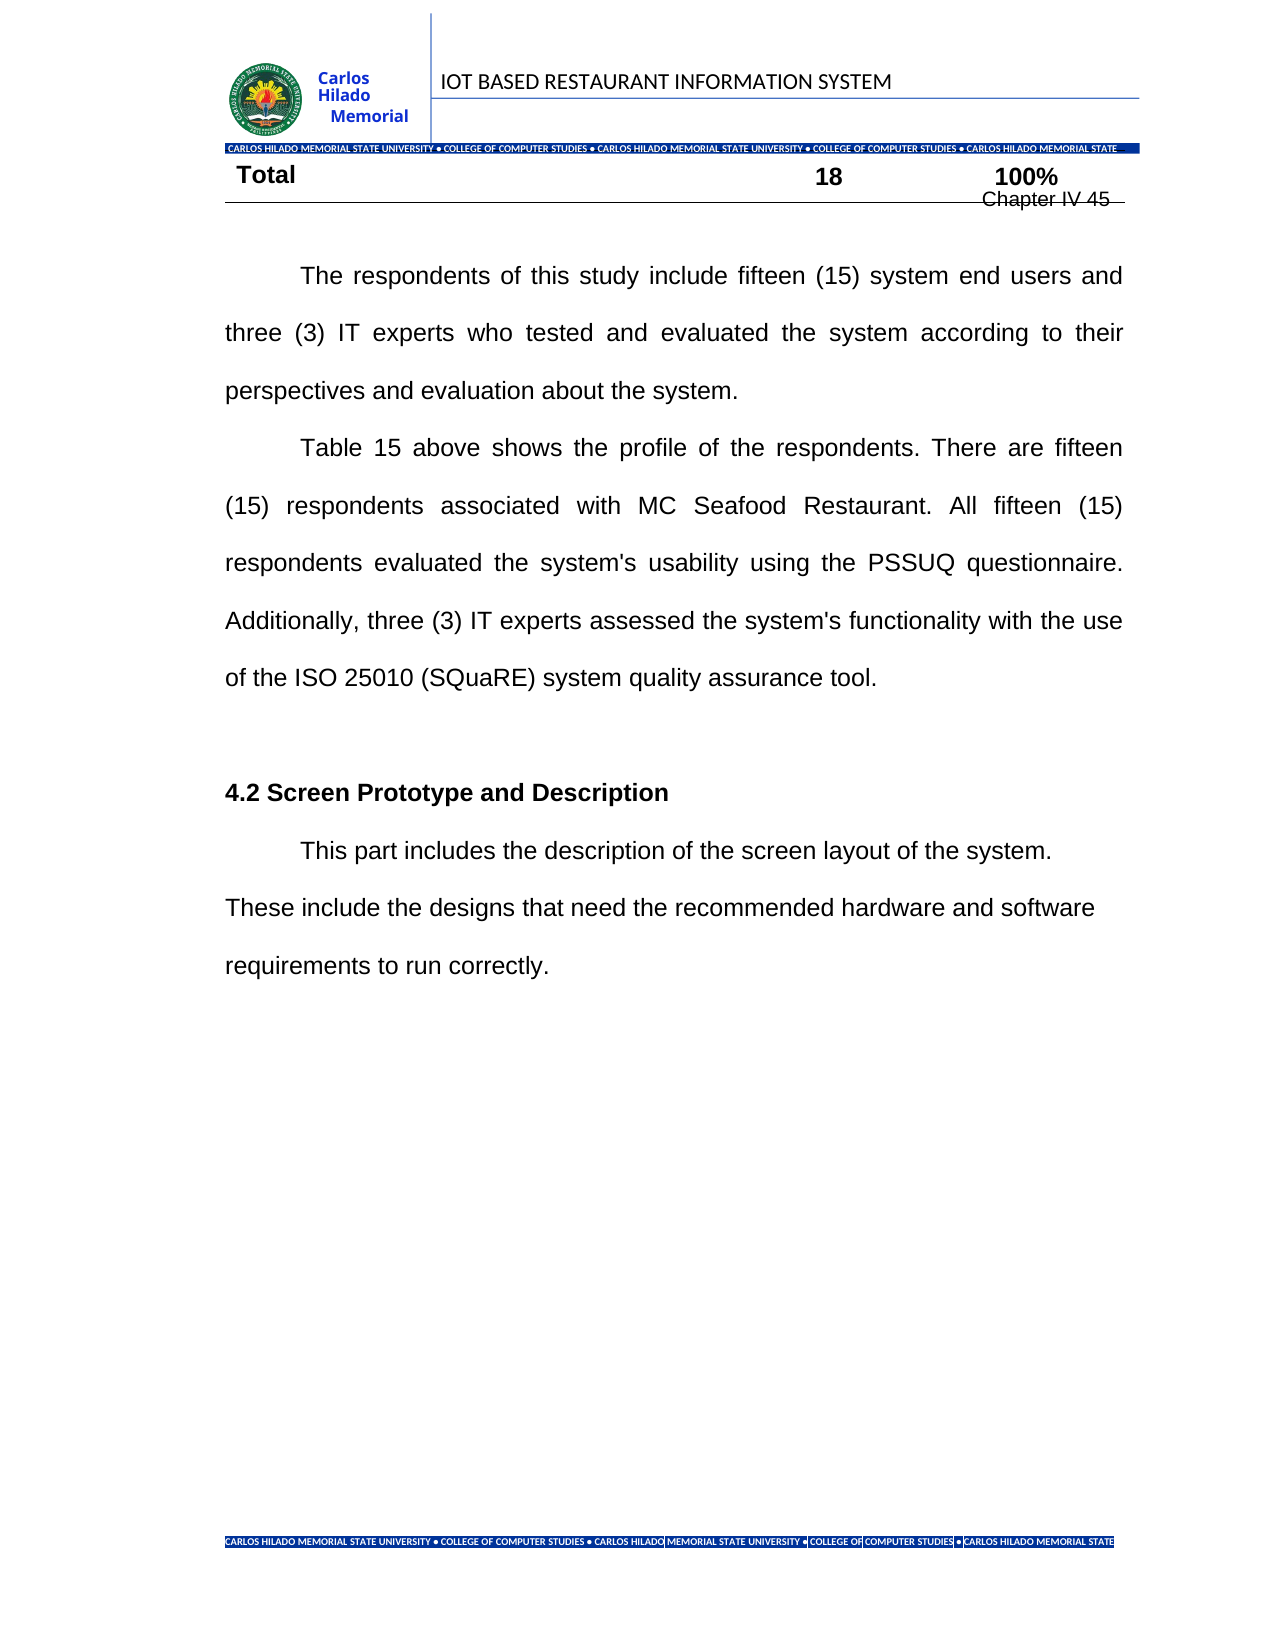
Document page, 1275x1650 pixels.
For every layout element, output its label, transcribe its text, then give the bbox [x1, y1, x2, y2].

text This part includes the description of the screen layout of the system. These include the designs that need the recommended hardware and software requirements to run correctly. [225, 836, 1125, 979]
picture [229, 63, 302, 136]
table_cell 100% [928, 151, 1125, 202]
text Table 15 above shows the profile of the respondents. There are fifteen (15) respondents associated with MC Seafood Restaurant. All fifteen (15) respondents evaluated the system's usability using the PSSUQ questionnaire. Additionally, three (3) IT experts assessed the system's functionality with the use of the ISO 25010 (SQuaRE) system quality assurance tool. [225, 433, 1125, 692]
text The respondents of this study include fifteen (15) system end users and three (3) IT experts who tested and evaluated the system according to their perspectives and evaluation about the system. [225, 261, 1125, 404]
text 4.2 Screen Prototype and Description [225, 778, 1125, 807]
table_cell Total [225, 151, 730, 202]
table_cell 18 [730, 151, 927, 202]
